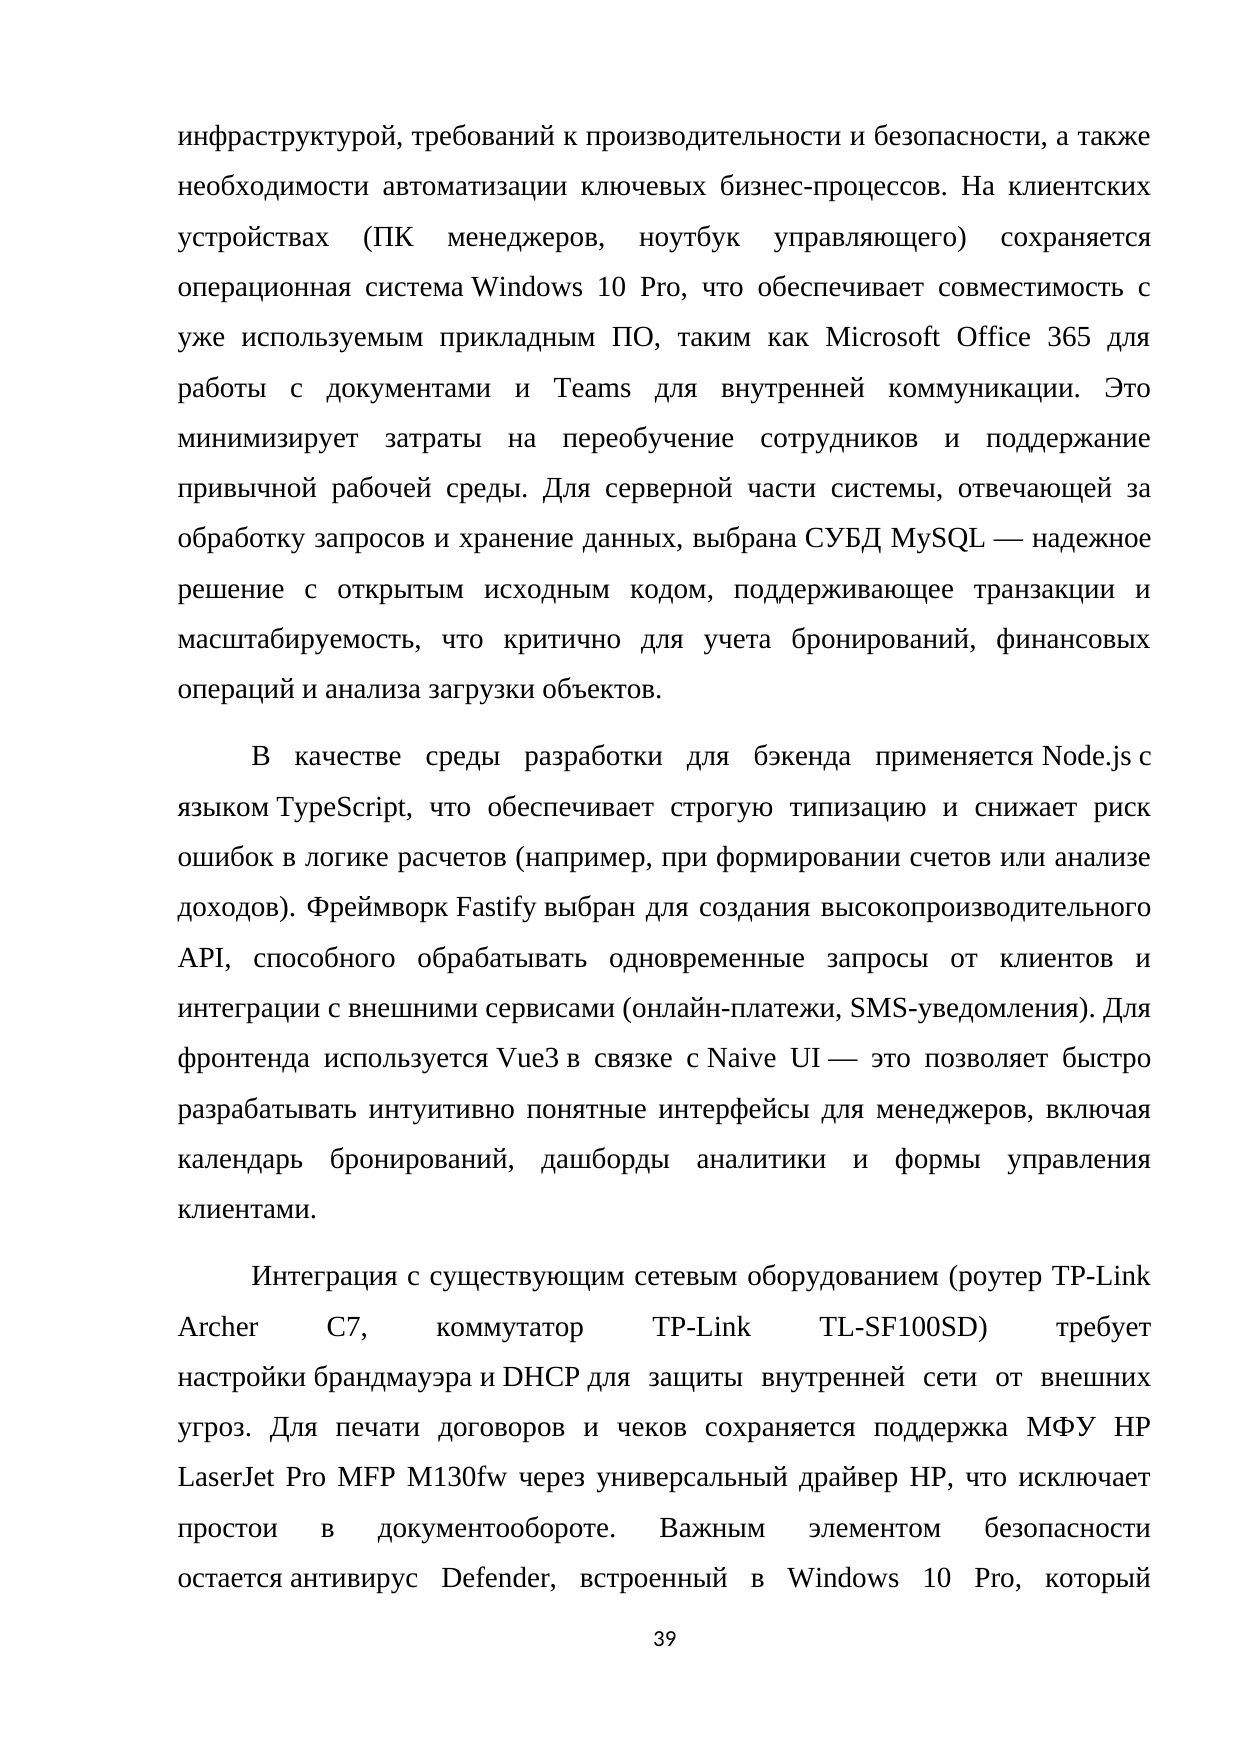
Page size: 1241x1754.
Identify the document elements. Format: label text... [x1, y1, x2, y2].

text В качестве среды разработки для бэкенда применяется Node.js с языком TypeScript, что обеспечивает строгую типизацию и снижает риск ошибок в логике расчетов (например, при формировании счетов или анализе доходов). Фреймворк Fastify выбран для создания высокопроизводительного API, способного обрабатывать одновременные запросы от клиентов и интеграции с внешними сервисами (онлайн-платежи, SMS-уведомления). Для фронтенда используется Vue3 в связке с Naive UI — это позволяет быстро разрабатывать интуитивно понятные интерфейсы для менеджеров, включая календарь бронирований, дашборды аналитики и формы управления клиентами. [177, 738, 1152, 1225]
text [177, 1258, 1152, 1594]
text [177, 118, 1152, 705]
